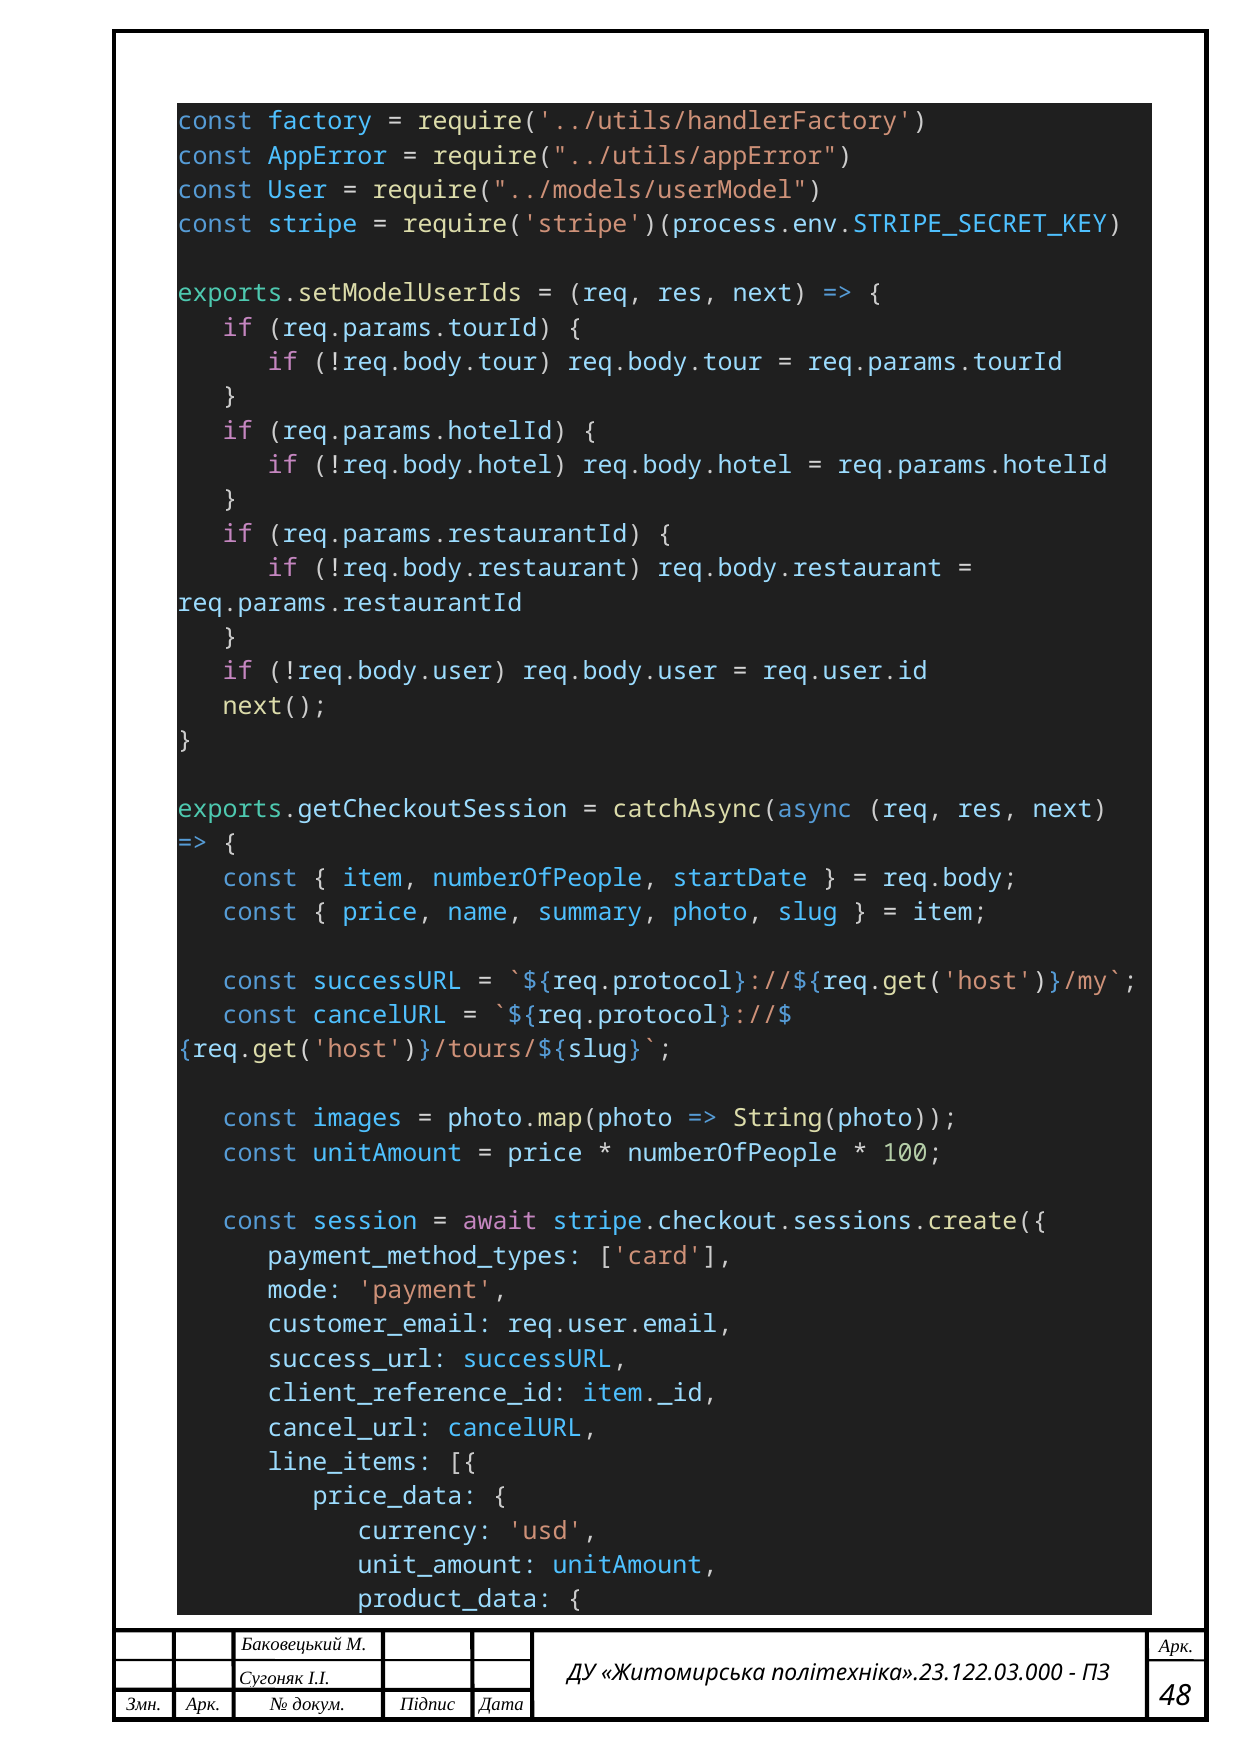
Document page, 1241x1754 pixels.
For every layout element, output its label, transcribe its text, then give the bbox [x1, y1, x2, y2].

text const User = require("../models/userModel") [177, 171, 1152, 206]
text const { item, numberOfPeople, startDate } = req.body; [177, 859, 1152, 893]
text const cancelURL = `${req.protocol}://${req.get('host')}/tours/${slug}`; [177, 996, 1152, 1065]
text if (req.params.hotelId) { [177, 412, 1152, 446]
text next(); [177, 687, 1152, 721]
text const successURL = `${req.protocol}://${req.get('host')}/my`; [177, 962, 1152, 996]
text mode: 'payment', [177, 1271, 1152, 1306]
text const AppError = require("../utils/appError") [177, 137, 1152, 171]
text customer_email: req.user.email, [177, 1306, 1152, 1340]
text } [177, 481, 1152, 515]
text success_url: successURL, [177, 1340, 1152, 1374]
text if (!req.body.tour) req.body.tour = req.params.tourId [177, 343, 1152, 378]
text exports.getCheckoutSession = catchAsync(async (req, res, next) => { [177, 790, 1152, 859]
text if (req.params.tourId) { [177, 309, 1152, 343]
text price_data: { [177, 1478, 1152, 1512]
text } [177, 618, 1152, 653]
text const unitAmount = price * numberOfPeople * 100; [177, 1134, 1152, 1168]
text const { price, name, summary, photo, slug } = item; [177, 893, 1152, 928]
text if (req.params.restaurantId) { [177, 515, 1152, 549]
text unit_amount: unitAmount, [177, 1546, 1152, 1581]
text } [177, 721, 1152, 756]
text client_reference_id: item._id, [177, 1374, 1152, 1409]
text const factory = require('../utils/handlerFactory') [177, 103, 1152, 137]
text const session = await stripe.checkout.sessions.create({ [177, 1203, 1152, 1237]
text const stripe = require('stripe')(process.env.STRIPE_SECRET_KEY) [177, 206, 1152, 240]
text if (!req.body.restaurant) req.body.restaurant = req.params.restaurantId [177, 549, 1152, 618]
text line_items: [{ [177, 1443, 1152, 1478]
text } [177, 378, 1152, 412]
text payment_method_types: ['card'], [177, 1237, 1152, 1271]
text cancel_url: cancelURL, [177, 1409, 1152, 1443]
text if (!req.body.hotel) req.body.hotel = req.params.hotelId [177, 446, 1152, 481]
text currency: 'usd', [177, 1512, 1152, 1546]
text if (!req.body.user) req.body.user = req.user.id [177, 653, 1152, 687]
text product_data: { [177, 1581, 1152, 1615]
text const images = photo.map(photo => String(photo)); [177, 1099, 1152, 1134]
text exports.setModelUserIds = (req, res, next) => { [177, 274, 1152, 309]
